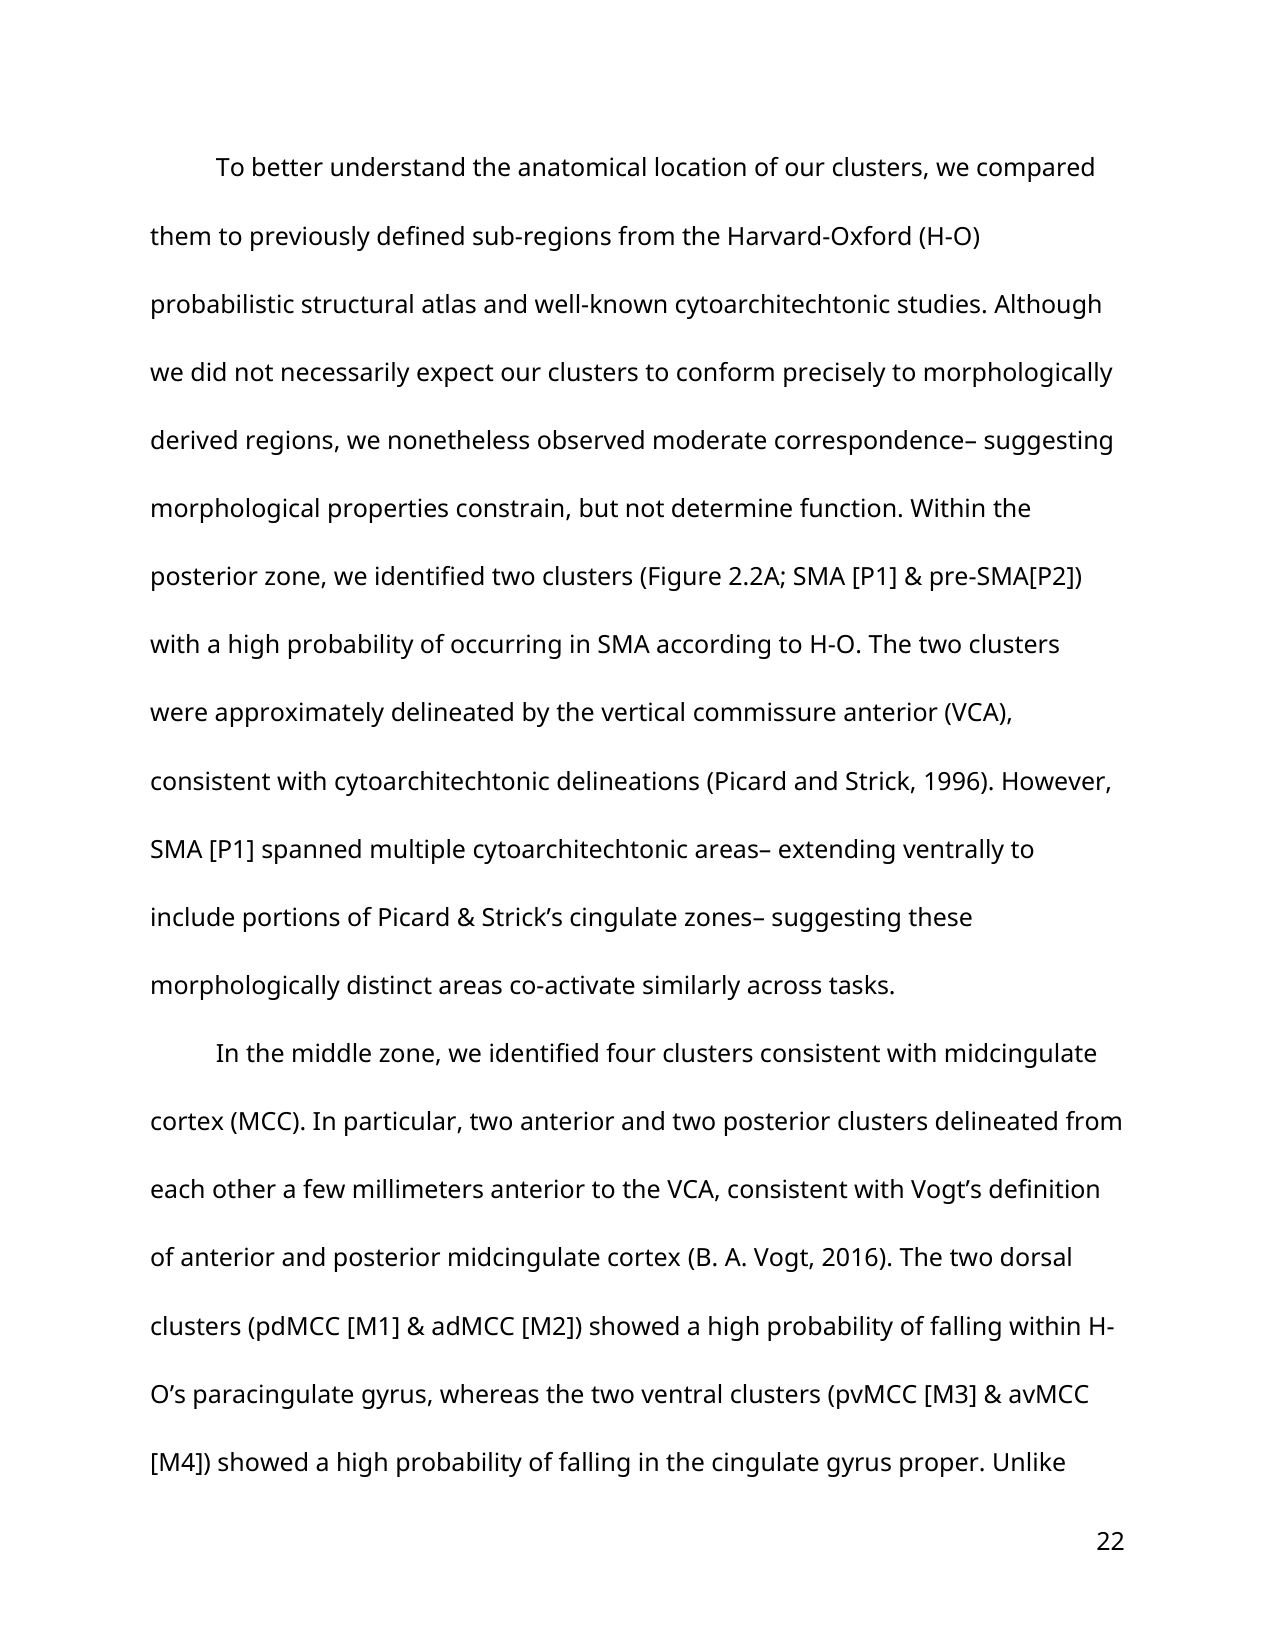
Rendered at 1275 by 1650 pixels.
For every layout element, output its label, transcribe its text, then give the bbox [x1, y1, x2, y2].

text To better understand the anatomical location of our clusters, we compared them to previously defined sub-regions from the Harvard-Oxford (H-O) probabilistic structural atlas and well-known cytoarchitechtonic studies. Although we did not necessarily expect our clusters to conform precisely to morphologically derived regions, we nonetheless observed moderate correspondence– suggesting morphological properties constrain, but not determine function. Within the posterior zone, we identified two clusters (Figure 2.2A; SMA [P1] & pre-SMA[P2]) with a high probability of occurring in SMA according to H-O. The two clusters were approximately delineated by the vertical commissure anterior (VCA), consistent with cytoarchitechtonic delineations (Picard and Strick, 1996). However, SMA [P1] spanned multiple cytoarchitechtonic areas– extending ventrally to include portions of Picard & Strick’s cingulate zones– suggesting these morphologically distinct areas co-activate similarly across tasks. [150, 150, 1125, 1002]
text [150, 1036, 1125, 1478]
